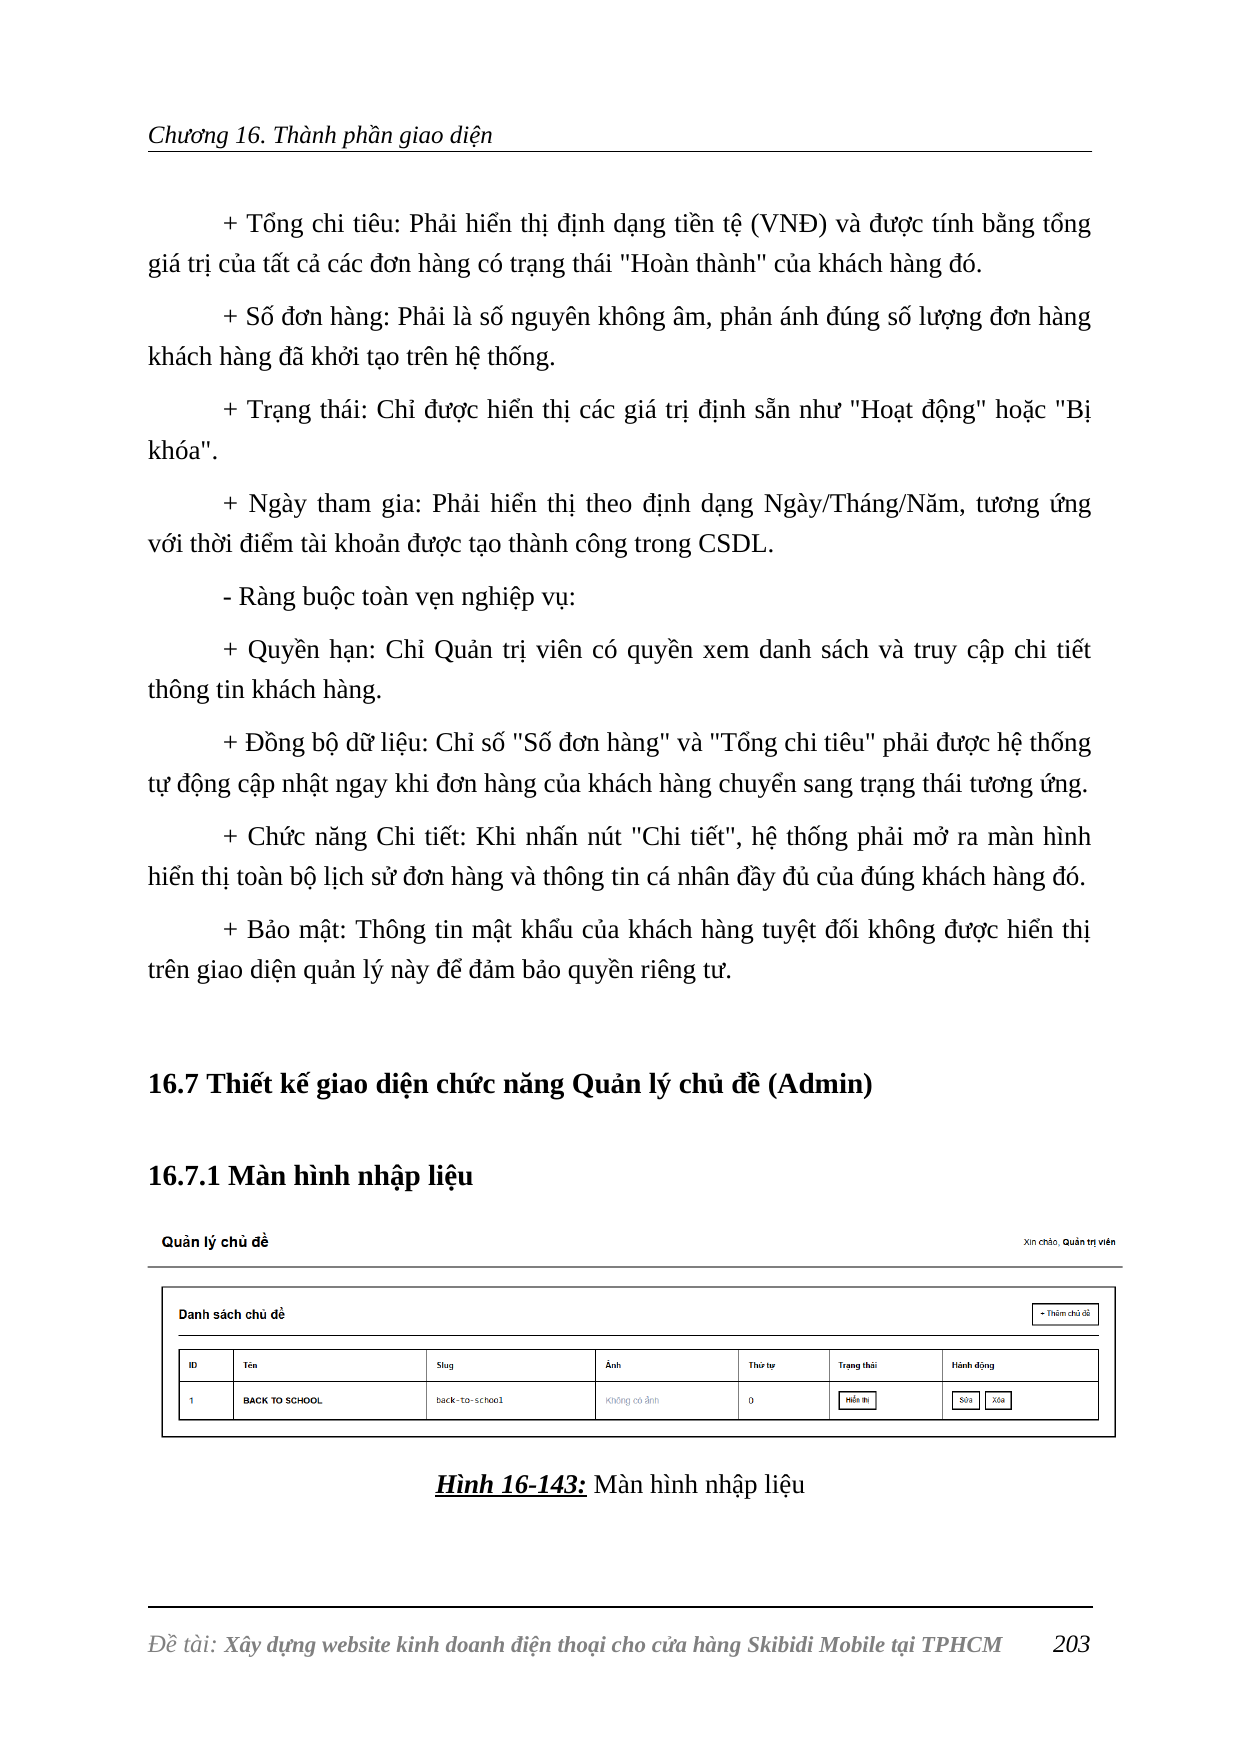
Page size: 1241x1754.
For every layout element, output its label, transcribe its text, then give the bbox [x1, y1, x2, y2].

text + Ngày tham gia: Phải hiển thị theo định dạng Ngày/Tháng/Năm, tương ứng với thời điểm tài khoản được tạo thành công trong CSDL. [148, 487, 1092, 558]
text + Đồng bộ dữ liệu: Chỉ số "Số đơn hàng" và "Tổng chi tiêu" phải được hệ thống tự động cập nhật ngay khi đơn hàng của khách hàng chuyển sang trạng thái tương ứng. [148, 726, 1092, 798]
text + Bảo mật: Thông tin mật khẩu của khách hàng tuyệt đối không được hiển thị trên giao diện quản lý này để đảm bảo quyền riêng tư. [148, 913, 1092, 984]
text + Số đơn hàng: Phải là số nguyên không âm, phản ánh đúng số lượng đơn hàng khách hàng đã khởi tạo trên hệ thống. [148, 300, 1092, 372]
picture [147, 1218, 1123, 1447]
subtitle Thiết kế giao diện chức năng Quản lý chủ đề (Admin) [148, 1056, 1092, 1102]
subtitle Màn hình nhập liệu [148, 1152, 1092, 1194]
text + Quyền hạn: Chỉ Quản trị viên có quyền xem danh sách và truy cập chi tiết thông tin khách hàng. [148, 633, 1092, 704]
text + Chức năng Chi tiết: Khi nhấn nút "Chi tiết", hệ thống phải mở ra màn hình hiển thị toàn bộ lịch sử đơn hàng và thông tin cá nhân đầy đủ của đúng khách hàng đó. [148, 820, 1092, 891]
text + Tổng chi tiêu: Phải hiển thị định dạng tiền tệ (VNĐ) và được tính bằng tổng giá trị của tất cả các đơn hàng có trạng thái "Hoàn thành" của khách hàng đó. [148, 207, 1092, 278]
text + Trạng thái: Chỉ được hiển thị các giá trị định sẵn như "Hoạt động" hoặc "Bị khóa". [148, 393, 1092, 465]
text - Ràng buộc toàn vẹn nghiệp vụ: [148, 580, 1092, 611]
